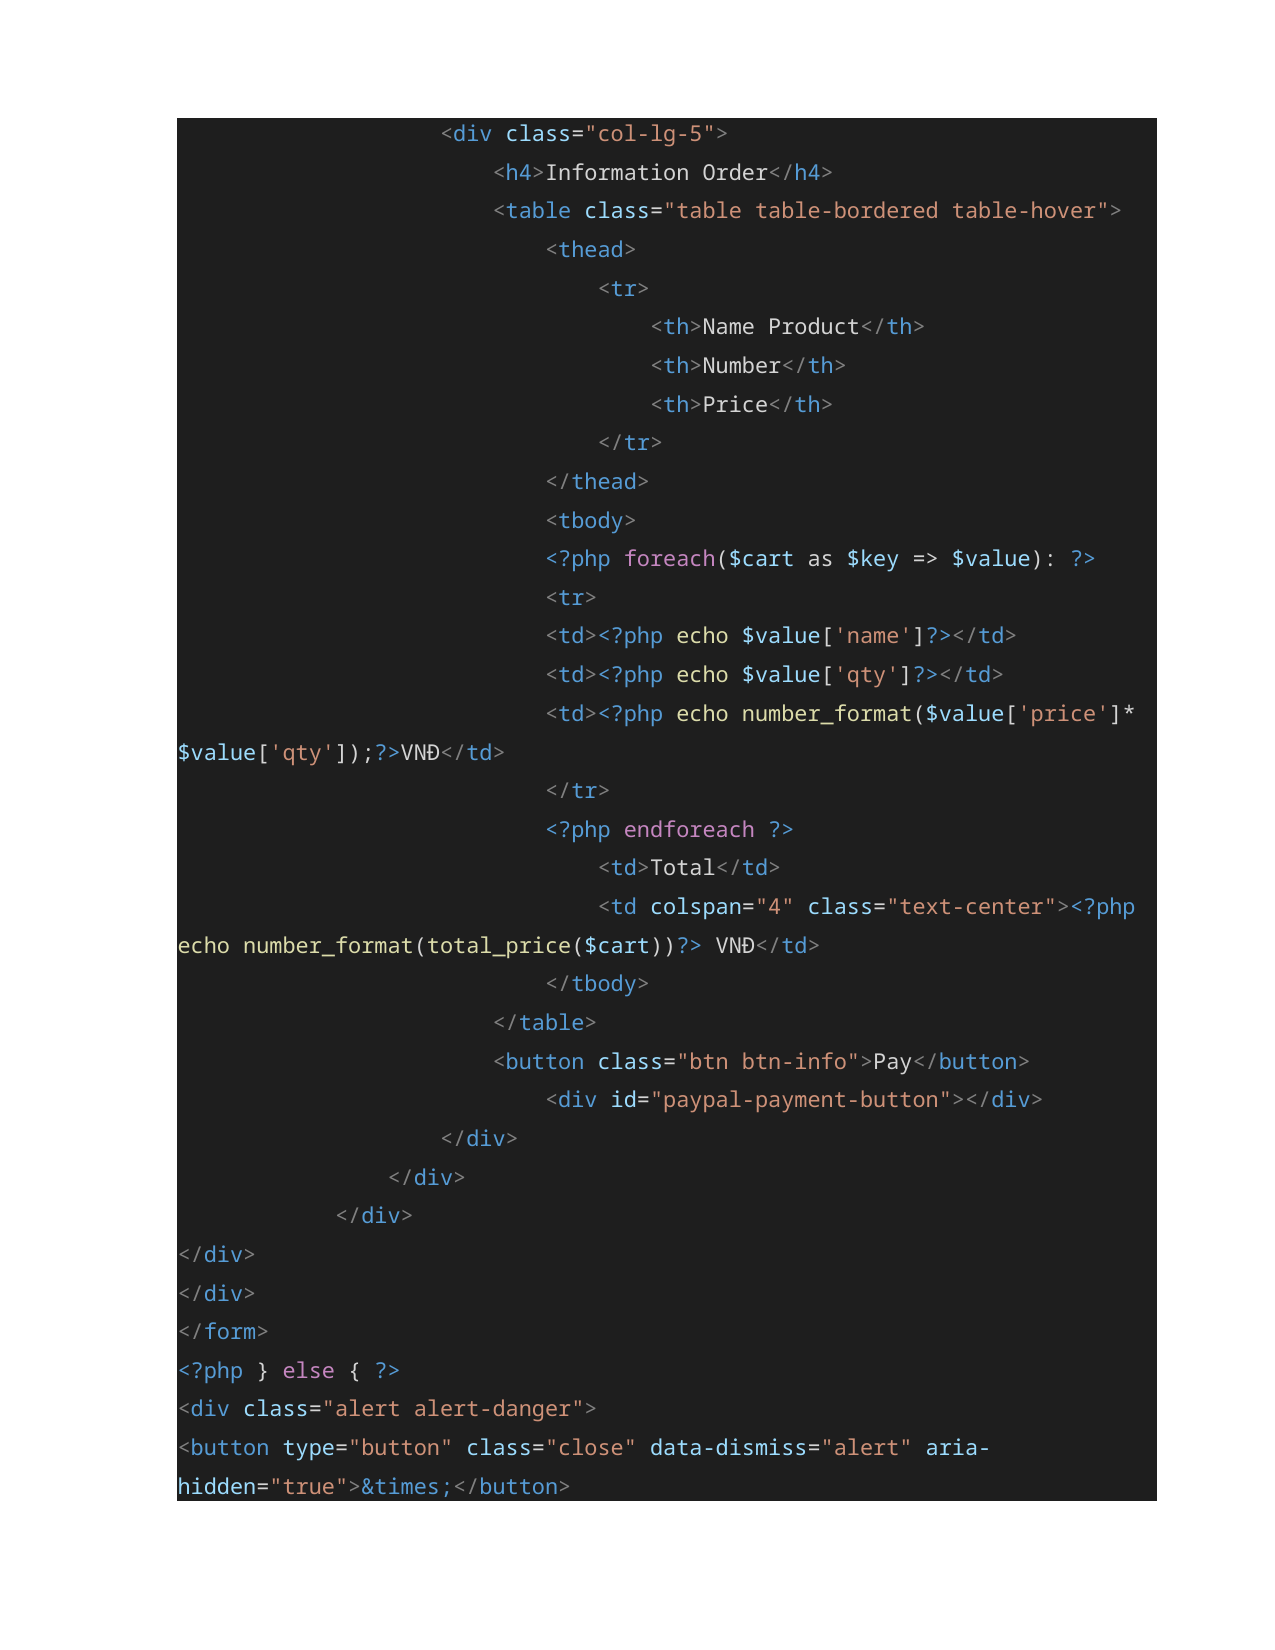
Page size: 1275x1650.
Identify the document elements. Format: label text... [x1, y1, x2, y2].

text </div> [177, 1162, 1157, 1191]
text <?php foreach($cart as $key => $value): ?> [177, 543, 1157, 573]
text <tbody> [177, 504, 1157, 534]
text <thead> [177, 234, 1157, 264]
text <td><?php echo number_format($value['price']* $value['qty']);?>VNĐ</td> [177, 698, 1157, 766]
text <h4>Information Order</h4> [177, 157, 1157, 187]
text </tbody> [177, 968, 1157, 998]
text <div class="col-lg-5"> [177, 118, 1157, 148]
text <div class="alert alert-danger"> [177, 1393, 1157, 1423]
text <td><?php echo $value['qty']?></td> [177, 659, 1157, 689]
text </form> [177, 1316, 1157, 1346]
text </tr> [177, 775, 1157, 805]
text <button type="button" class="close" data-dismiss="alert" aria-hidden="true">&times;</button> [177, 1432, 1157, 1501]
text <tr> [177, 582, 1157, 612]
text <?php endforeach ?> [177, 814, 1157, 843]
text <button class="btn btn-info">Pay</button> [177, 1046, 1157, 1075]
text <?php } else { ?> [177, 1355, 1157, 1384]
text <td><?php echo $value['name']?></td> [177, 621, 1157, 650]
text </table> [177, 1007, 1157, 1037]
text <th>Number</th> [177, 350, 1157, 380]
text <td colspan="4" class="text-center"><?php echo number_format(total_price($cart))?> VNĐ</td> [177, 891, 1157, 959]
text <table class="table table-bordered table-hover"> [177, 195, 1157, 225]
text <td>Total</td> [177, 852, 1157, 882]
text </div> [177, 1239, 1157, 1269]
text <th>Price</th> [177, 389, 1157, 418]
text </tr> [177, 427, 1157, 457]
text <div id="paypal-payment-button"></div> [177, 1084, 1157, 1114]
text <th>Name Product</th> [177, 311, 1157, 341]
text </div> [177, 1123, 1157, 1153]
text </div> [177, 1200, 1157, 1230]
text <tr> [177, 273, 1157, 302]
text </thead> [177, 466, 1157, 496]
text </div> [177, 1277, 1157, 1307]
